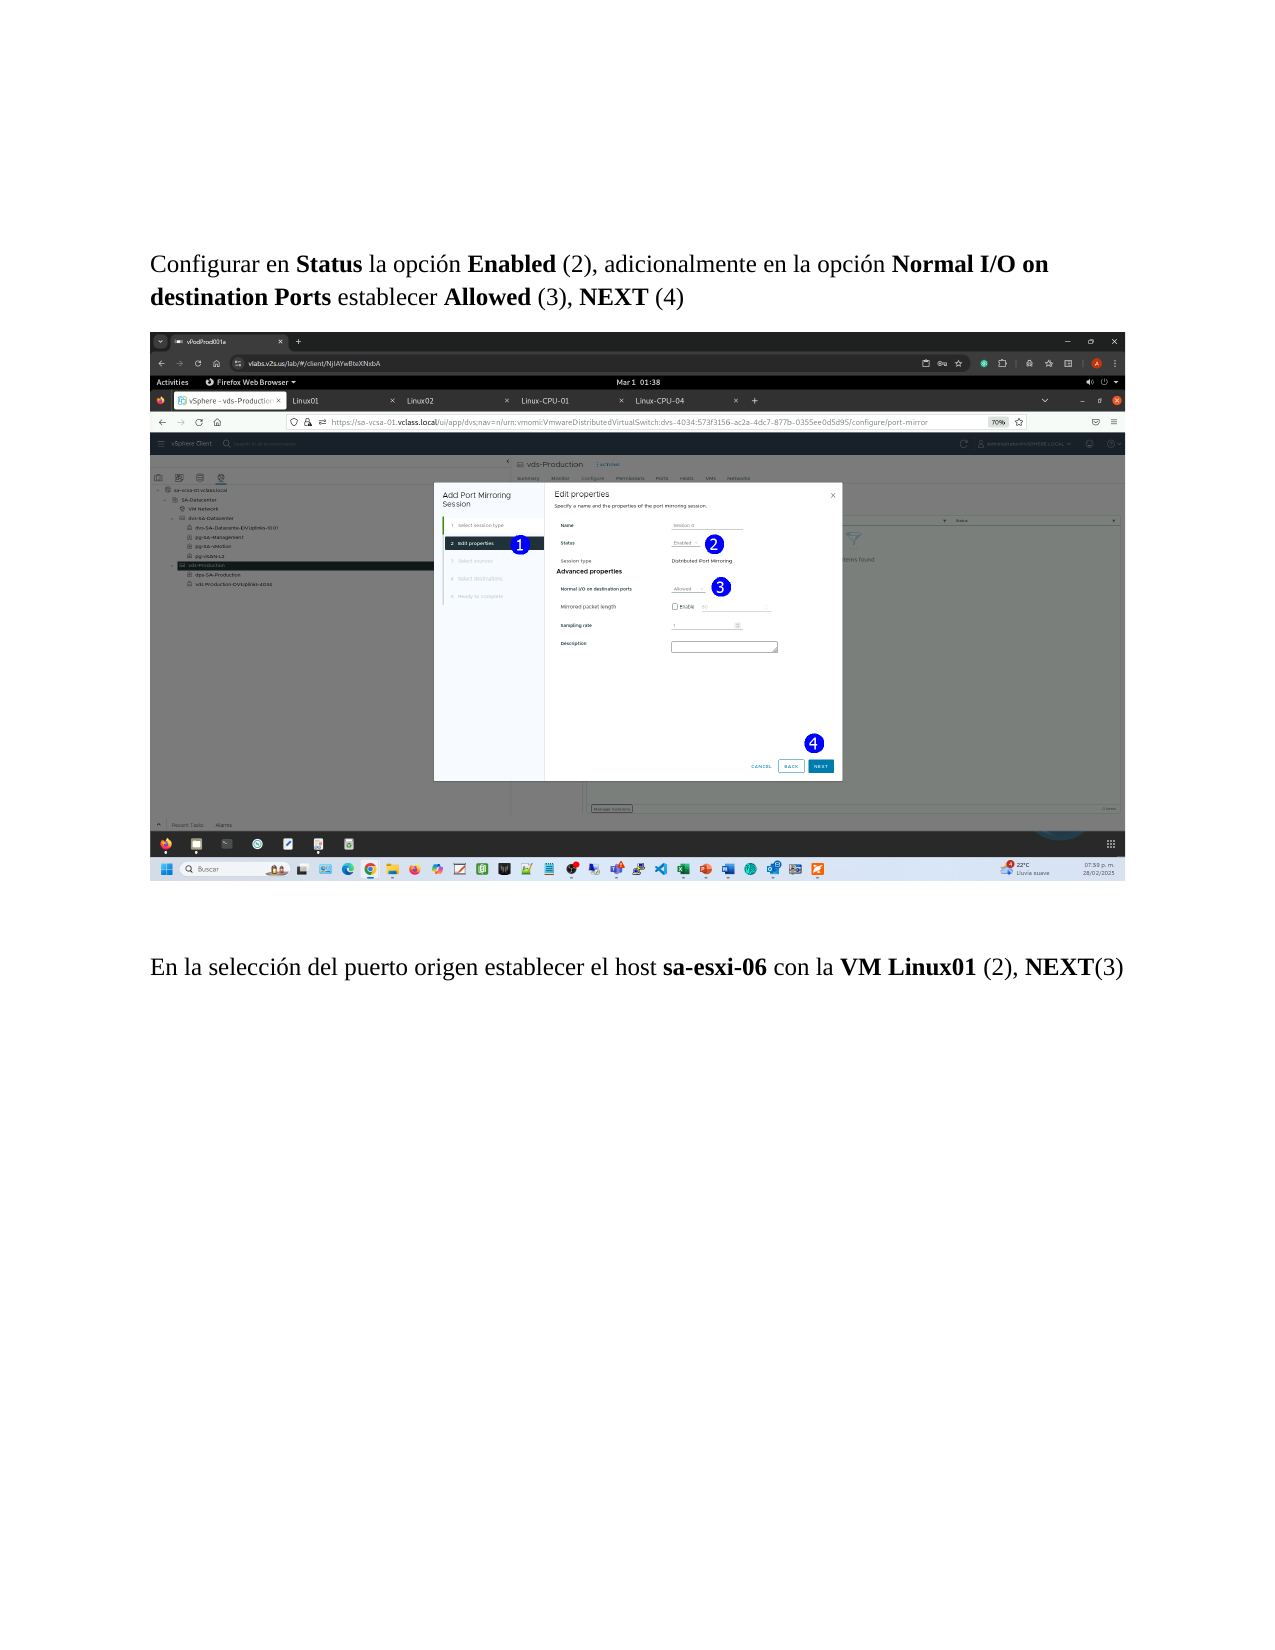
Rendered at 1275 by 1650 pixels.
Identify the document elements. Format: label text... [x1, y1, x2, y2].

text En la selección del puerto origen establecer el host sa-esxi-06 con la VM Linux01 (2), NEXT(3) [150, 952, 1125, 981]
picture [150, 332, 1125, 881]
text Configurar en Status la opción Enabled (2), adicionalmente en la opción Normal I/O on destination Ports establecer Allowed (3), NEXT (4) [150, 249, 1125, 311]
